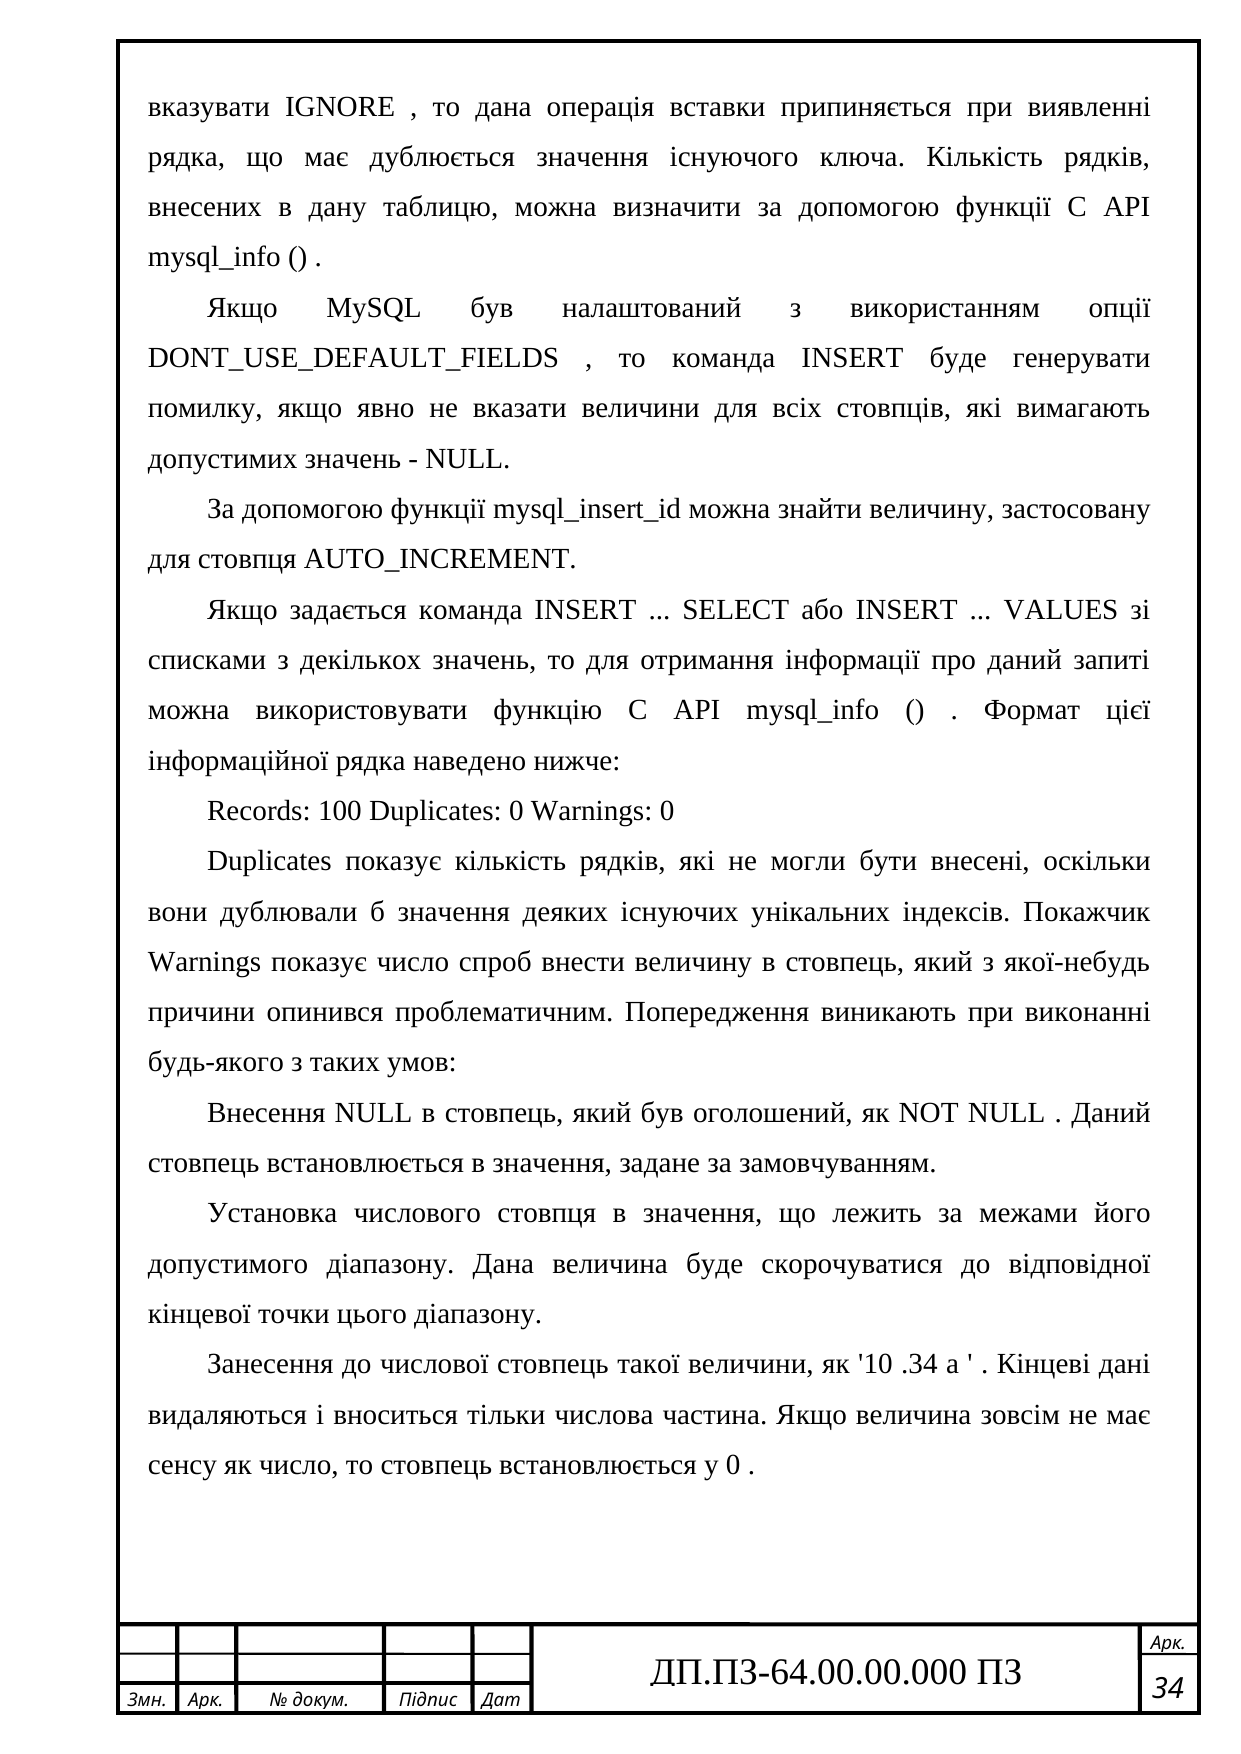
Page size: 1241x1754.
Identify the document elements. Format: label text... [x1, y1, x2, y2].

text Внесення NULL в стовпець, який був оголошений, як NOT NULL . Даний стовпець встановлюється в значення, задане за замовчуванням. [148, 1095, 1152, 1179]
text Установка числового стовпця в значення, що лежить за межами його допустимого діапазону. Дана величина буде скорочуватися до відповідної кінцевої точки цього діапазону. [148, 1196, 1152, 1330]
text Якщо задається команда INSERT ... SELECT або INSERT ... VALUES зі списками з декількох значень, то для отримання інформації про даний запиті можна використовувати функцію C API mysql_info () . Формат цієї інформаційної рядка наведено нижче: [148, 592, 1152, 776]
text Duplicates показує кількість рядків, які не могли бути внесені, оскільки вони дублювали б значення деяких існуючих унікальних індексів. Покажчик Warnings показує число спроб внести величину в стовпець, який з якої-небудь причини опинився проблематичним. Попередження виникають при виконанні будь-якого з таких умов: [148, 843, 1152, 1078]
text Records: 100 Duplicates: 0 Warnings: 0 [148, 793, 1152, 827]
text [148, 89, 1152, 273]
text За допомогою функції mysql_insert_id можна знайти величину, застосовану для стовпця AUTO_INCREMENT. [148, 491, 1152, 575]
text Занесення до числової стовпець такої величини, як '10 .34 a ' . Кінцеві дані видаляються і вноситься тільки числова частина. Якщо величина зовсім не має сенсу як число, то стовпець встановлюється у 0 . [148, 1346, 1152, 1481]
text Якщо MySQL був налаштований з використанням опції DONT_USE_DEFAULT_FIELDS , то команда INSERT буде генерувати помилку, якщо явно не вказати величини для всіх стовпців, які вимагають допустимих значень - NULL. [148, 290, 1152, 474]
